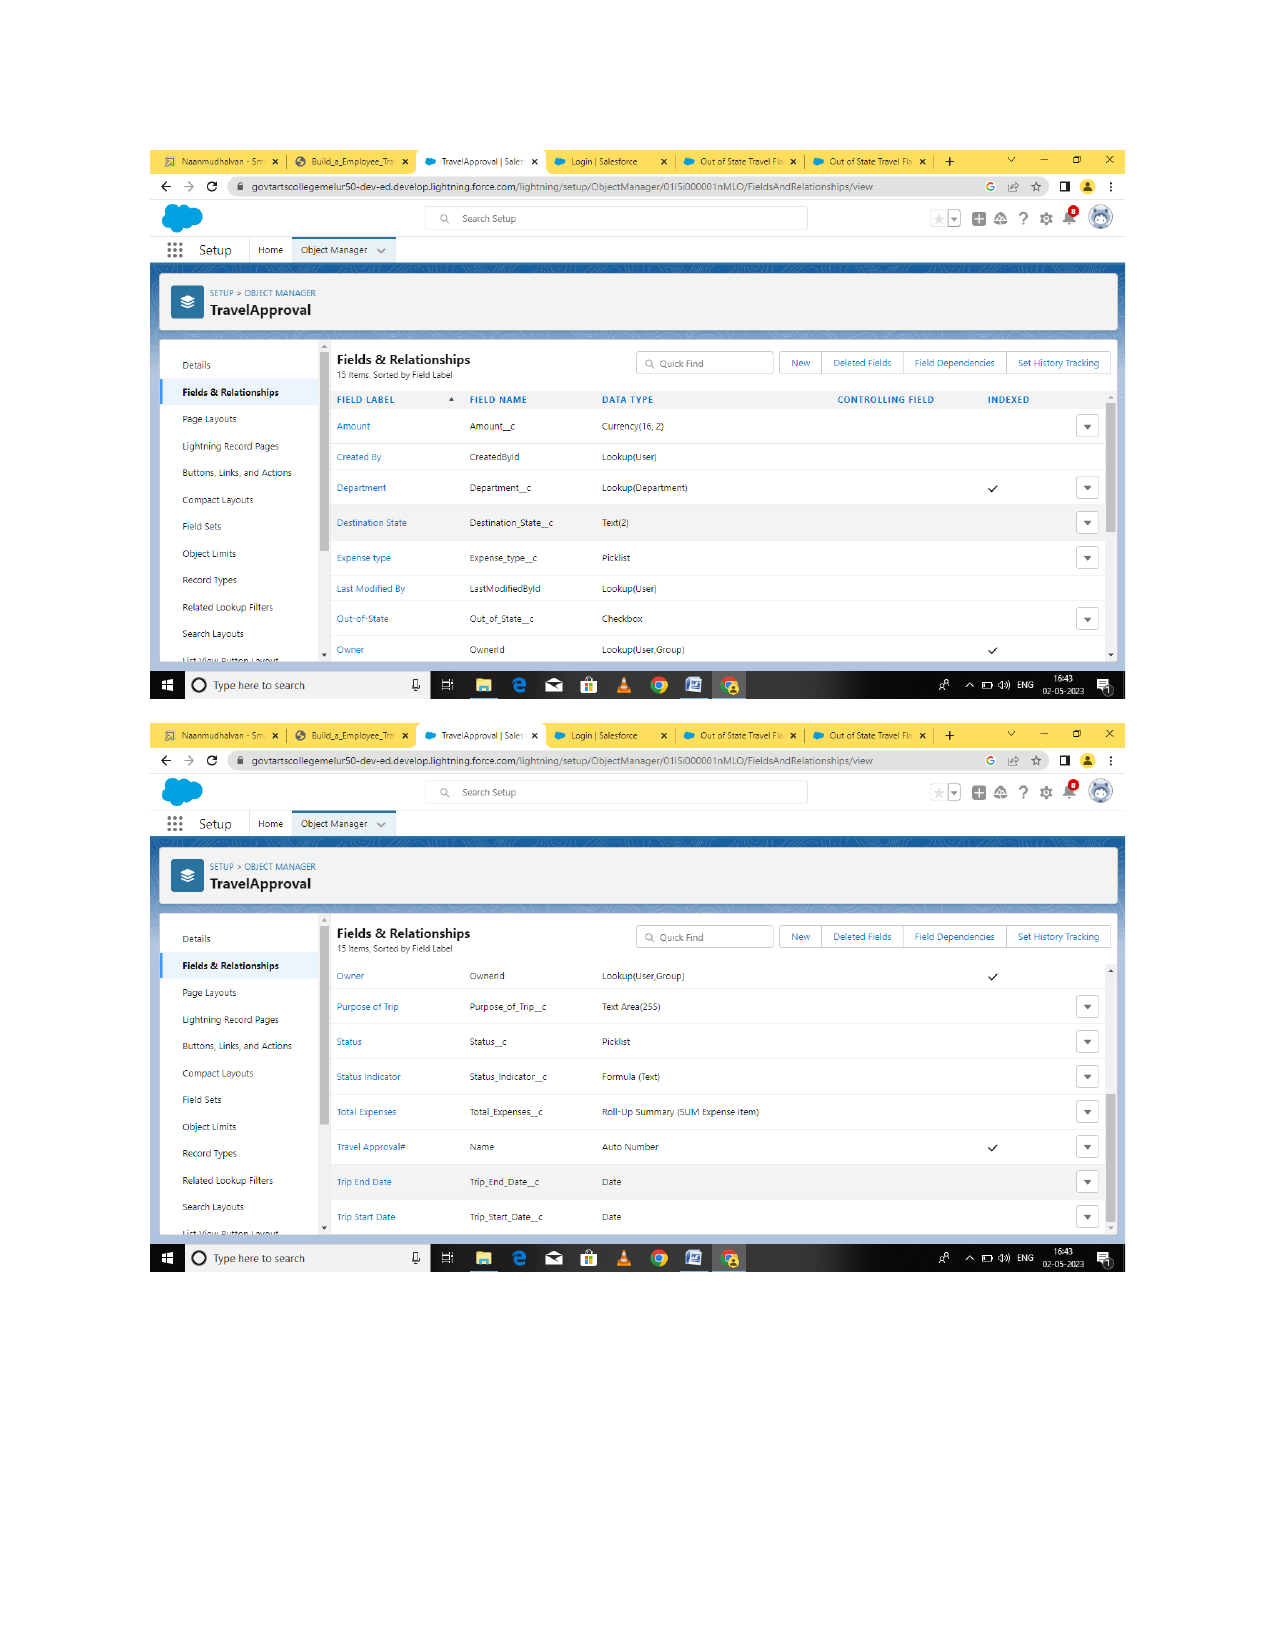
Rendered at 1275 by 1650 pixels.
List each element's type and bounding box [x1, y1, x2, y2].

picture [150, 150, 1125, 699]
picture [150, 723, 1125, 1272]
